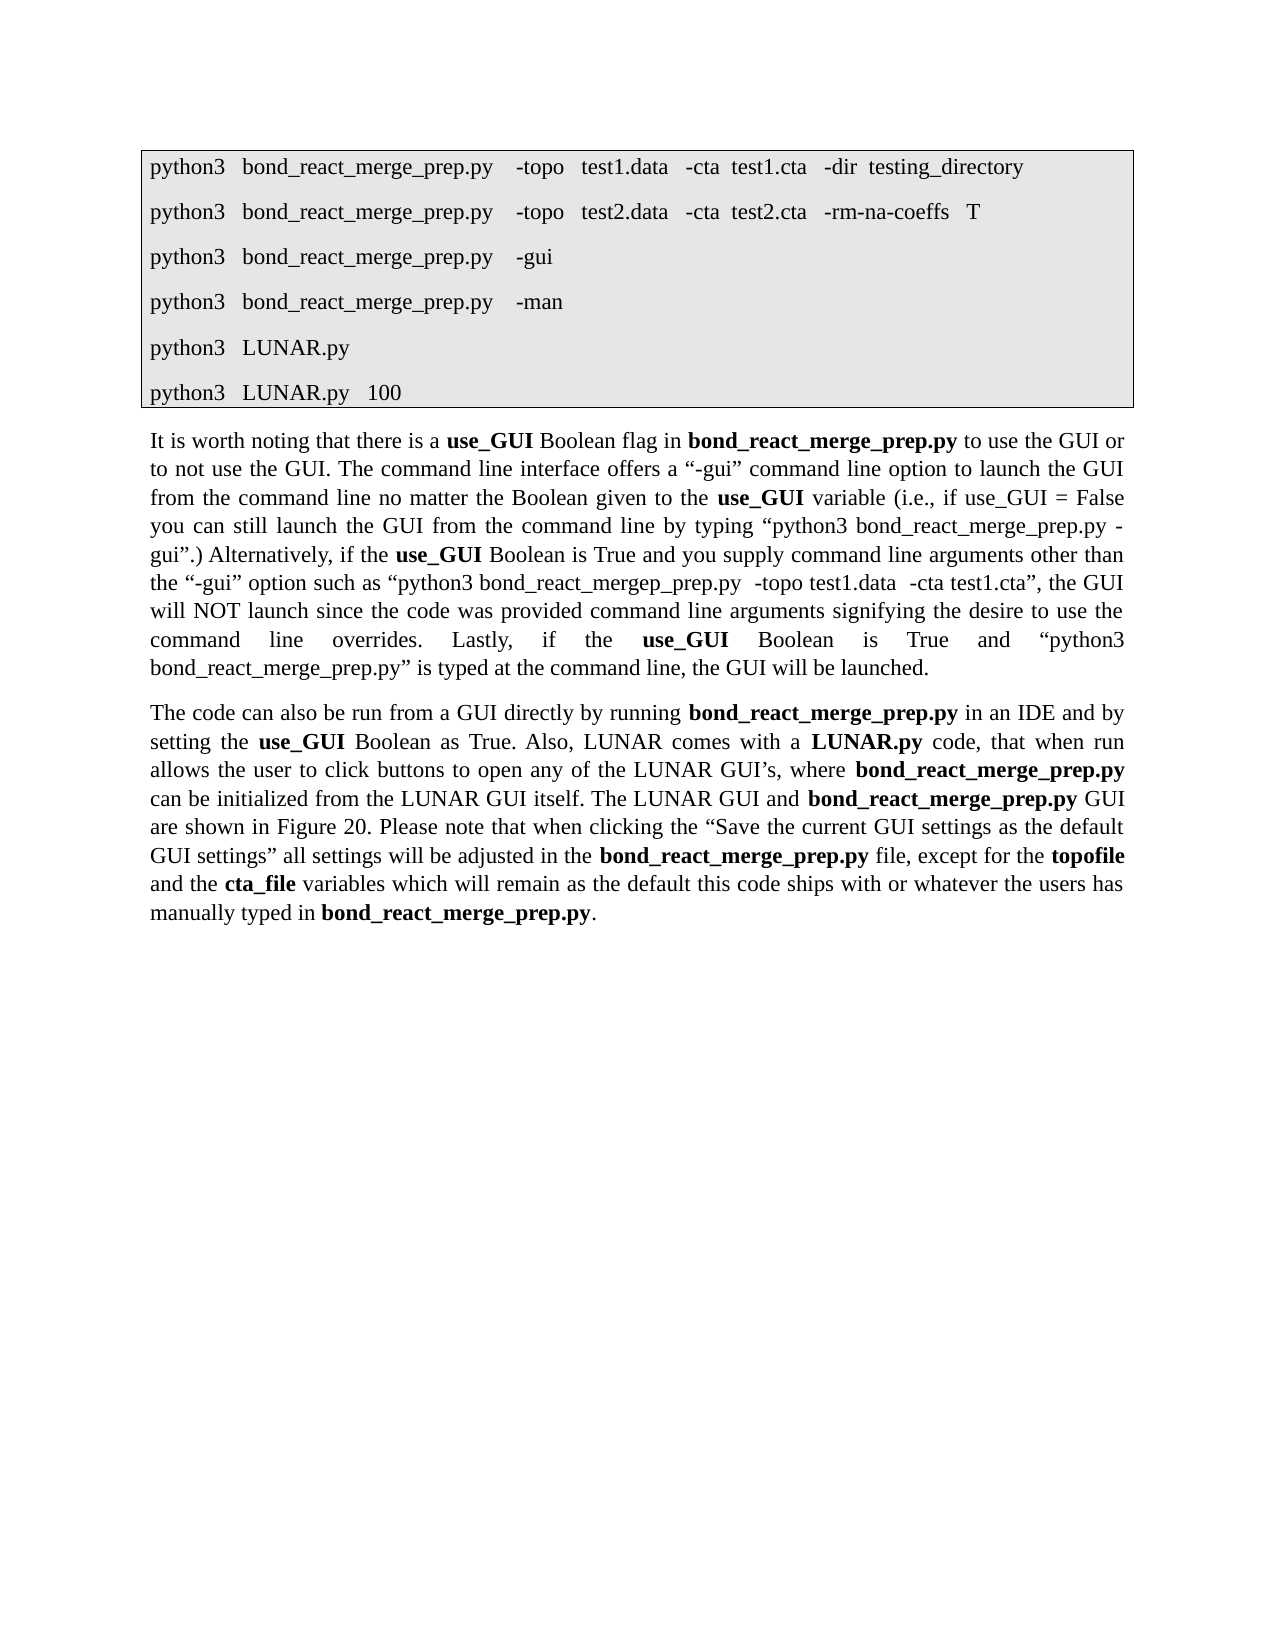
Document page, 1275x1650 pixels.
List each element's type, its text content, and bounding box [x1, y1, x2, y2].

text python3 bond_react_merge_prep.py -topo test2.data -cta test2.cta -rm-na-coeffs T [142, 195, 1133, 224]
text python3 bond_react_merge_prep.py -man [142, 285, 1133, 315]
text The code can also be run from a GUI directly by running bond_react_merge_prep.py in an IDE and by setting the use_GUI Boolean as True. Also, LUNAR comes with a LUNAR.py code, that when run allows the user to click buttons to open any of the LUNAR GUI’s, where bond_react_merge_prep.py can be initialized from the LUNAR GUI itself. The LUNAR GUI and bond_react_merge_prep.py GUI are shown in Figure 20. Please note that when clicking the “Save the current GUI settings as the default GUI settings” all settings will be adjusted in the bond_react_merge_prep.py file, except for the topofile and the cta_file variables which will remain as the default this code ships with or whatever the users has manually typed in bond_react_merge_prep.py. [150, 699, 1125, 925]
text It is worth noting that there is a use_GUI Boolean flag in bond_react_merge_prep.py to use the GUI or to not use the GUI. The command line interface offers a “-gui” command line option to launch the GUI from the command line no matter the Boolean given to the use_GUI variable (i.e., if use_GUI = False you can still launch the GUI from the command line by typing “python3 bond_react_merge_prep.py -gui”.) Alternatively, if the use_GUI Boolean is True and you supply command line arguments other than the “-gui” option such as “python3 bond_react_mergep_prep.py -topo test1.data -cta test1.cta”, the GUI will NOT launch since the code was provided command line arguments signifying the desire to use the command line overrides. Lastly, if the use_GUI Boolean is True and “python3 bond_react_merge_prep.py” is typed at the command line, the GUI will be launched. [150, 427, 1125, 681]
text python3 bond_react_merge_prep.py -topo test1.data -cta test1.cta -dir testing_directory [142, 151, 1133, 179]
text python3 LUNAR.py 100 [142, 376, 1133, 407]
text python3 LUNAR.py [142, 330, 1133, 360]
text python3 bond_react_merge_prep.py -gui [142, 240, 1133, 270]
